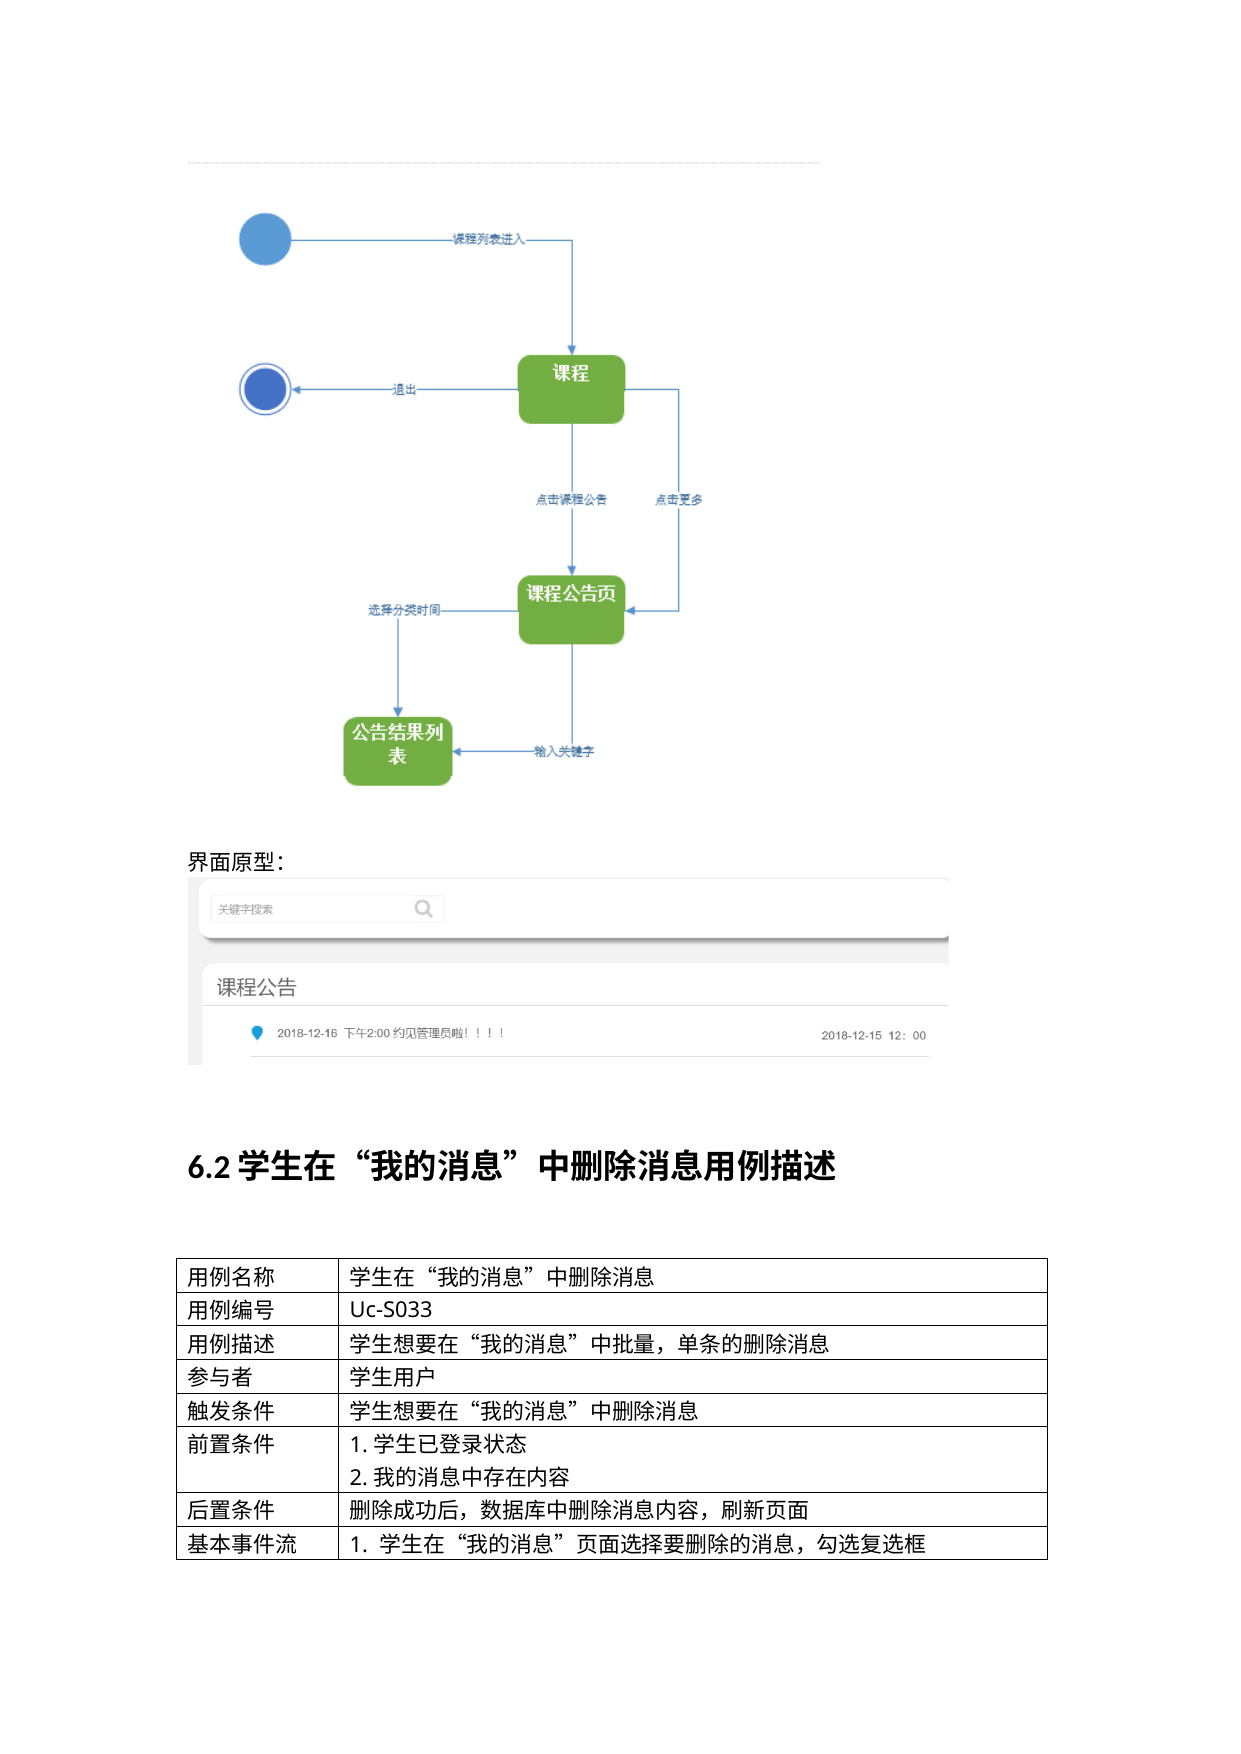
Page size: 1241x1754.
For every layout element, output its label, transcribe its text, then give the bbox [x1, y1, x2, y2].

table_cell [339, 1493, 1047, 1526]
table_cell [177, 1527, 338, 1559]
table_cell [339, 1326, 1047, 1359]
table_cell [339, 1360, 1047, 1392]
picture [187, 877, 949, 1065]
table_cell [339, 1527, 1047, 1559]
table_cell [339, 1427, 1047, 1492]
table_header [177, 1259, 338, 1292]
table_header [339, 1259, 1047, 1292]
picture [187, 162, 821, 826]
text 界面原型： [187, 844, 1053, 877]
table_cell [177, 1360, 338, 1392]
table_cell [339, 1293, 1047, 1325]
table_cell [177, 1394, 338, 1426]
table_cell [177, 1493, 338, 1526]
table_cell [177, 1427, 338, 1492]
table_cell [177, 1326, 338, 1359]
subtitle 6.2学生在“我的消息”中删除消息用例描述 [187, 1132, 1053, 1197]
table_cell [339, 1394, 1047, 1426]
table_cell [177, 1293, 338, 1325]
